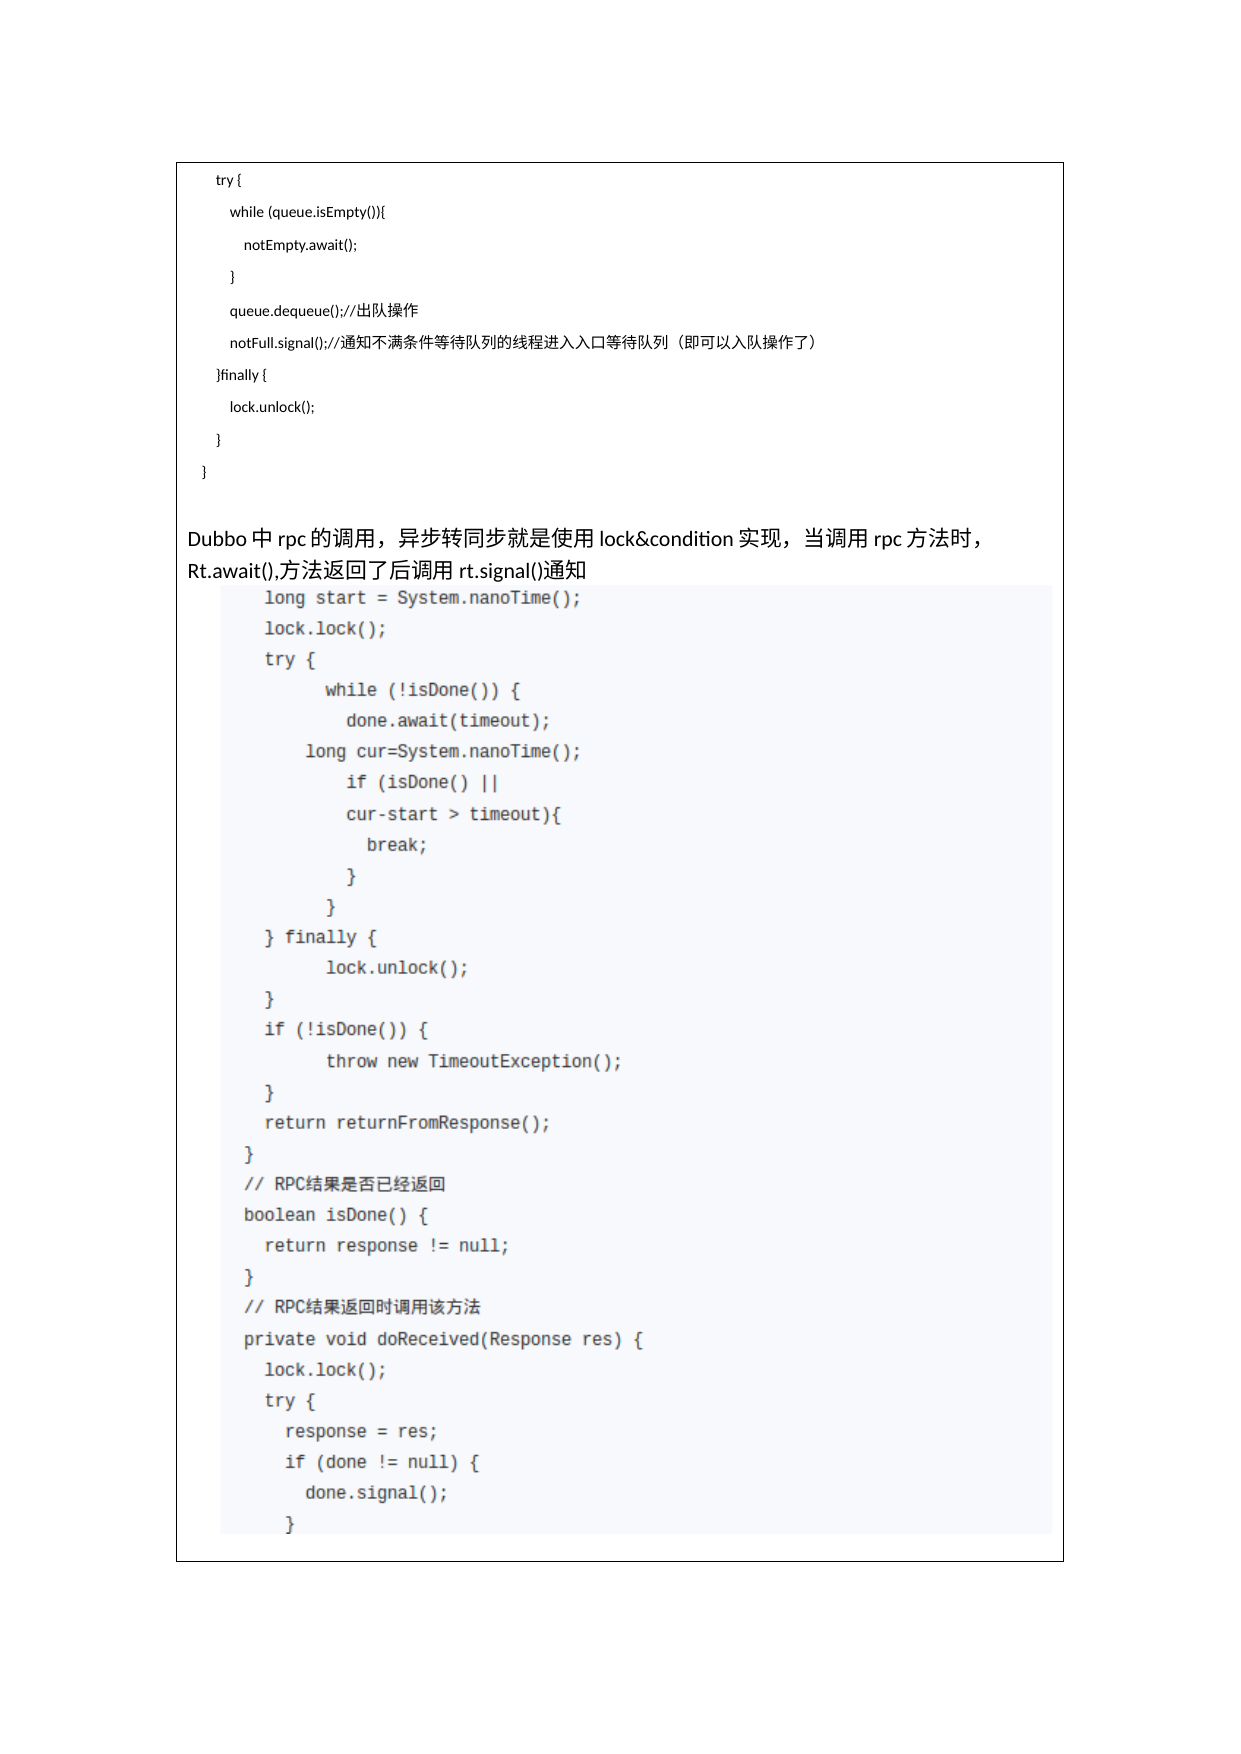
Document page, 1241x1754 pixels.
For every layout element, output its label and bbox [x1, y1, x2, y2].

table_header [177, 163, 1063, 1561]
picture [187, 585, 1053, 1534]
